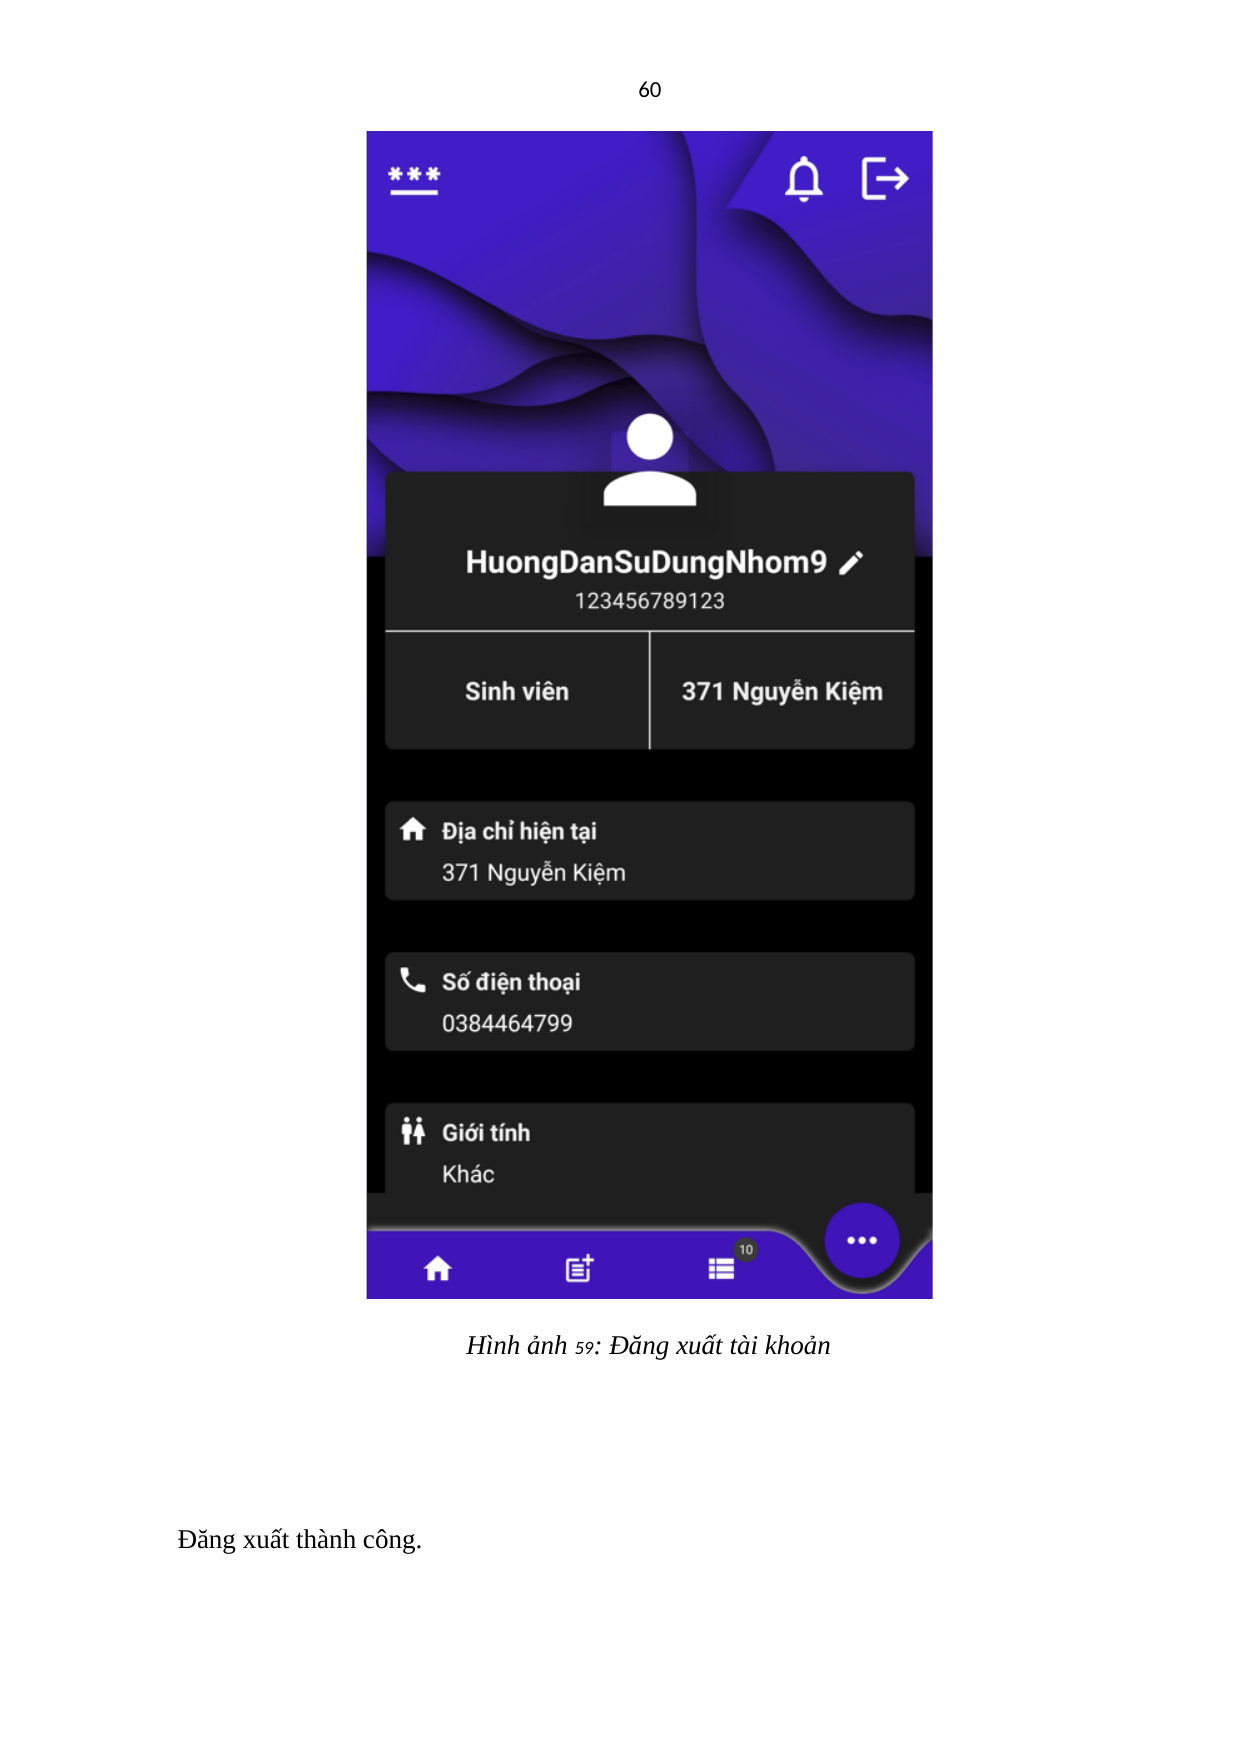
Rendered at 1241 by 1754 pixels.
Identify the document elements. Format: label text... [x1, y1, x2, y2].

text Đăng xuất thành công. [177, 1523, 1122, 1554]
text Hình ảnh 59: Đăng xuất tài khoản [177, 1329, 1122, 1360]
